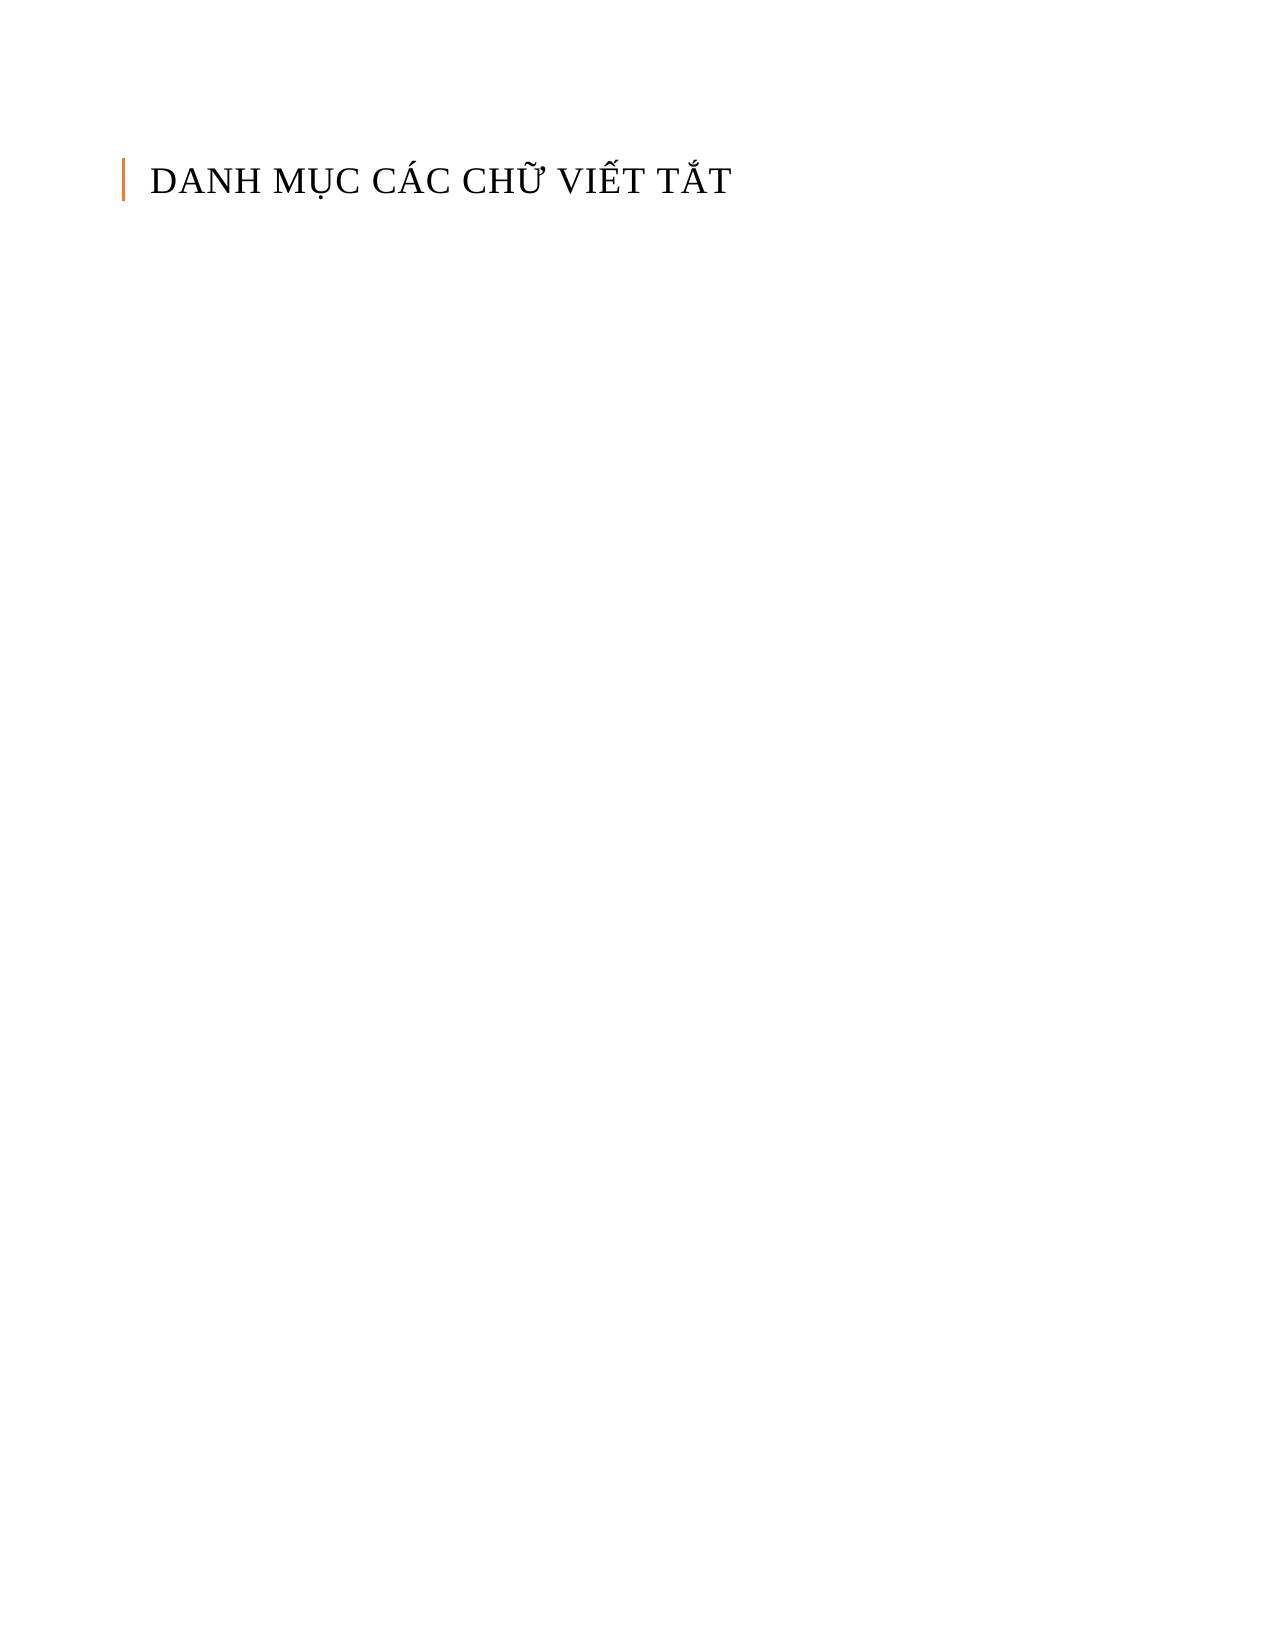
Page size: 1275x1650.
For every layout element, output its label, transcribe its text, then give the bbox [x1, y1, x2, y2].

subtitle Danh mục các chữ viết tắt [125, 158, 1125, 201]
